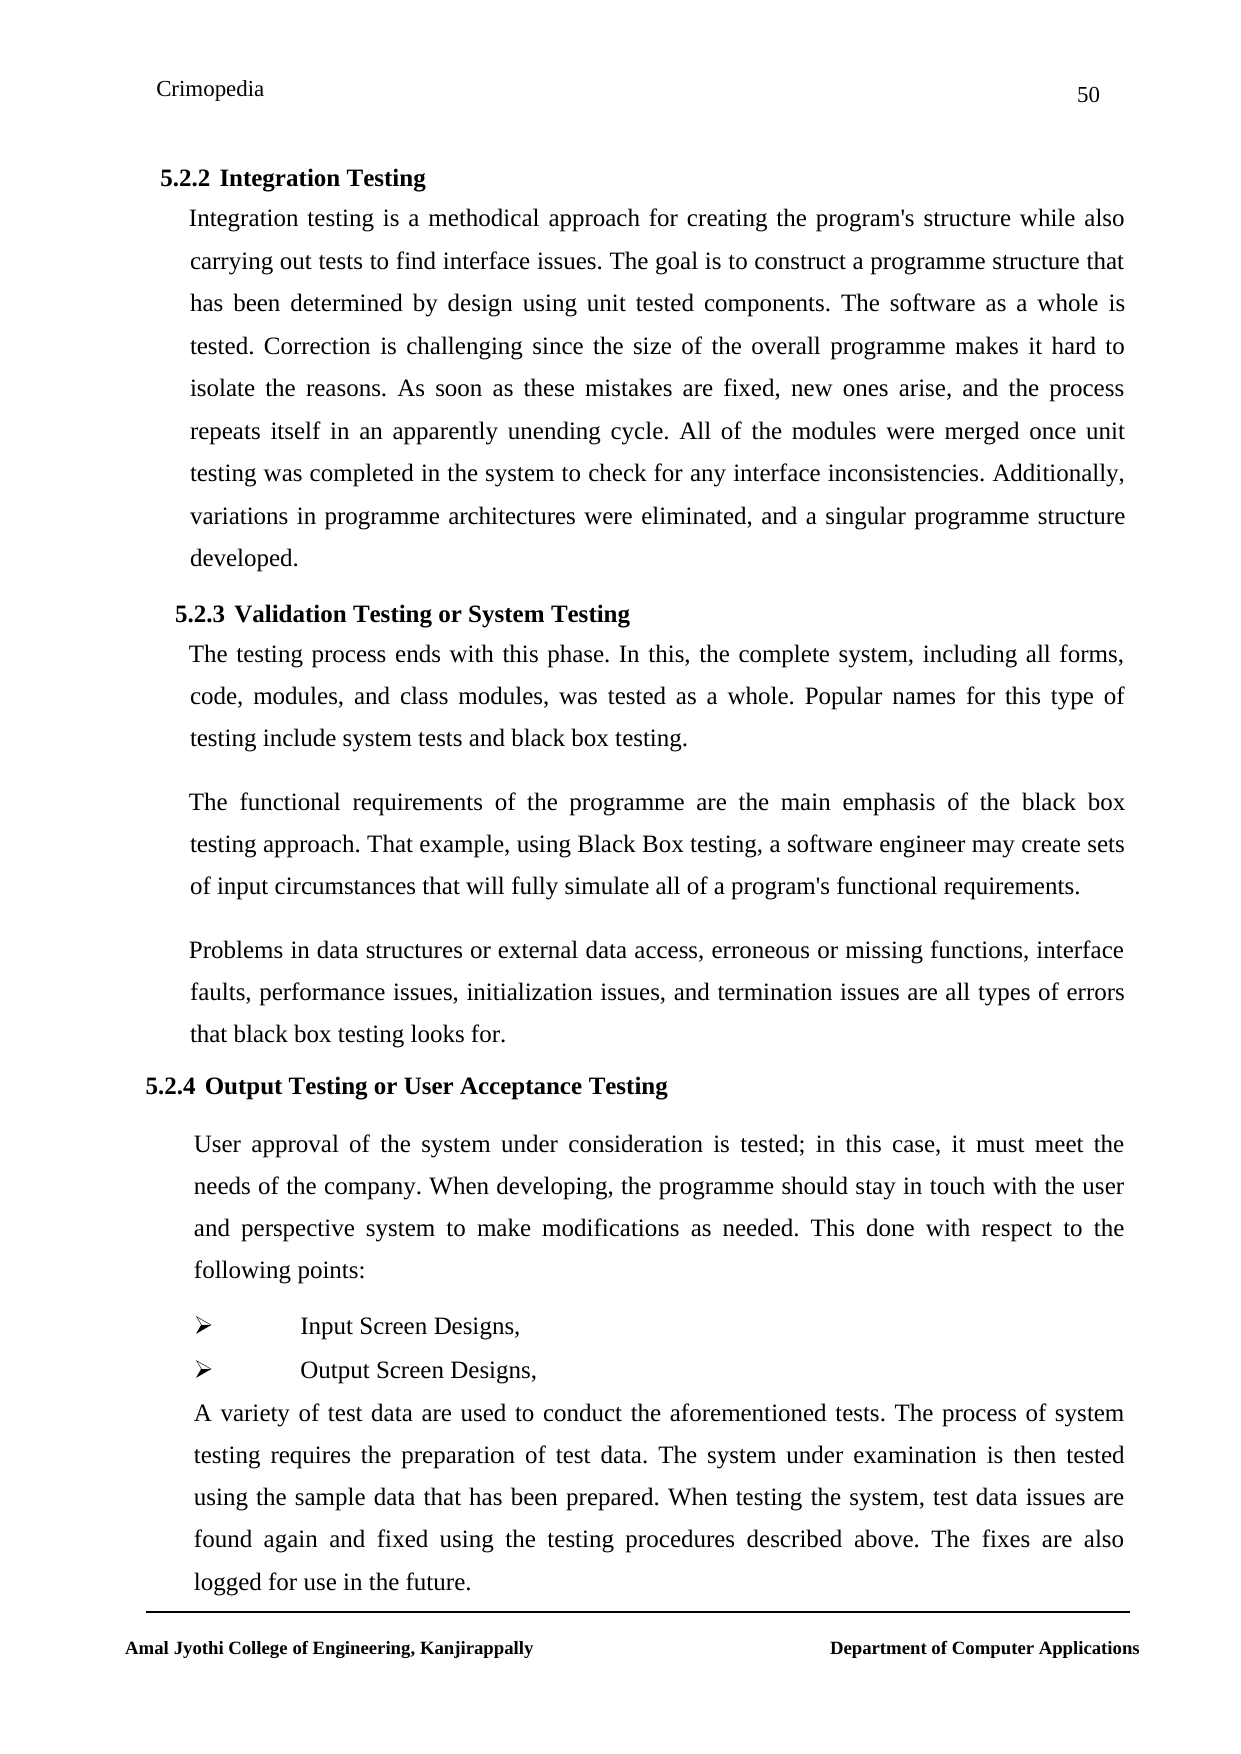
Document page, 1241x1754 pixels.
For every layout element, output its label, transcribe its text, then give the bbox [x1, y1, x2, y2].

subtitle Output Testing or User Acceptance Testing [145, 1071, 1044, 1099]
text The testing process ends with this phase. In this, the complete system, including all forms, code, modules, and class modules, was tested as a whole. Popular names for this type of testing include system tests and black box testing. [189, 639, 1126, 751]
list Input Screen Designs, [194, 1311, 1180, 1340]
text A variety of test data are used to conduct the aforementioned tests. The process of system testing requires the preparation of test data. The system under examination is then tested using the sample data that has been prepared. When testing the system, test data issues are found again and fixed using the testing procedures described above. The fixes are also logged for use in the future. [194, 1398, 1126, 1595]
text Integration testing is a methodical approach for creating the program's structure while also carrying out tests to find interface issues. The goal is to construct a programme structure that has been determined by design using unit tested components. The software as a whole is tested. Correction is challenging since the size of the overall programme makes it hard to isolate the reasons. As soon as these mistakes are fixed, new ones arise, and the process repeats itself in an apparently unending cycle. All of the modules were merged once unit testing was completed in the system to check for any interface inconsistencies. Additionally, variations in programme architectures were eliminated, and a singular programme structure developed. [189, 203, 1126, 572]
list Output Screen Designs, [194, 1355, 1180, 1384]
subtitle Validation Testing or System Testing [175, 599, 1044, 628]
text User approval of the system under consideration is tested; in this case, it must meet the needs of the company. When developing, the programme should stay in touch with the user and perspective system to make modifications as needed. This done with respect to the following points: [194, 1129, 1126, 1284]
subtitle Integration Testing [160, 163, 1044, 192]
text Problems in data structures or external data access, erroneous or missing functions, interface faults, performance issues, initialization issues, and termination issues are all types of errors that black box testing looks for. [189, 935, 1126, 1048]
text The functional requirements of the programme are the main emphasis of the black box testing approach. That example, using Black Box testing, a software engineer may create sets of input circumstances that will fully simulate all of a program's functional requirements. [189, 787, 1126, 900]
